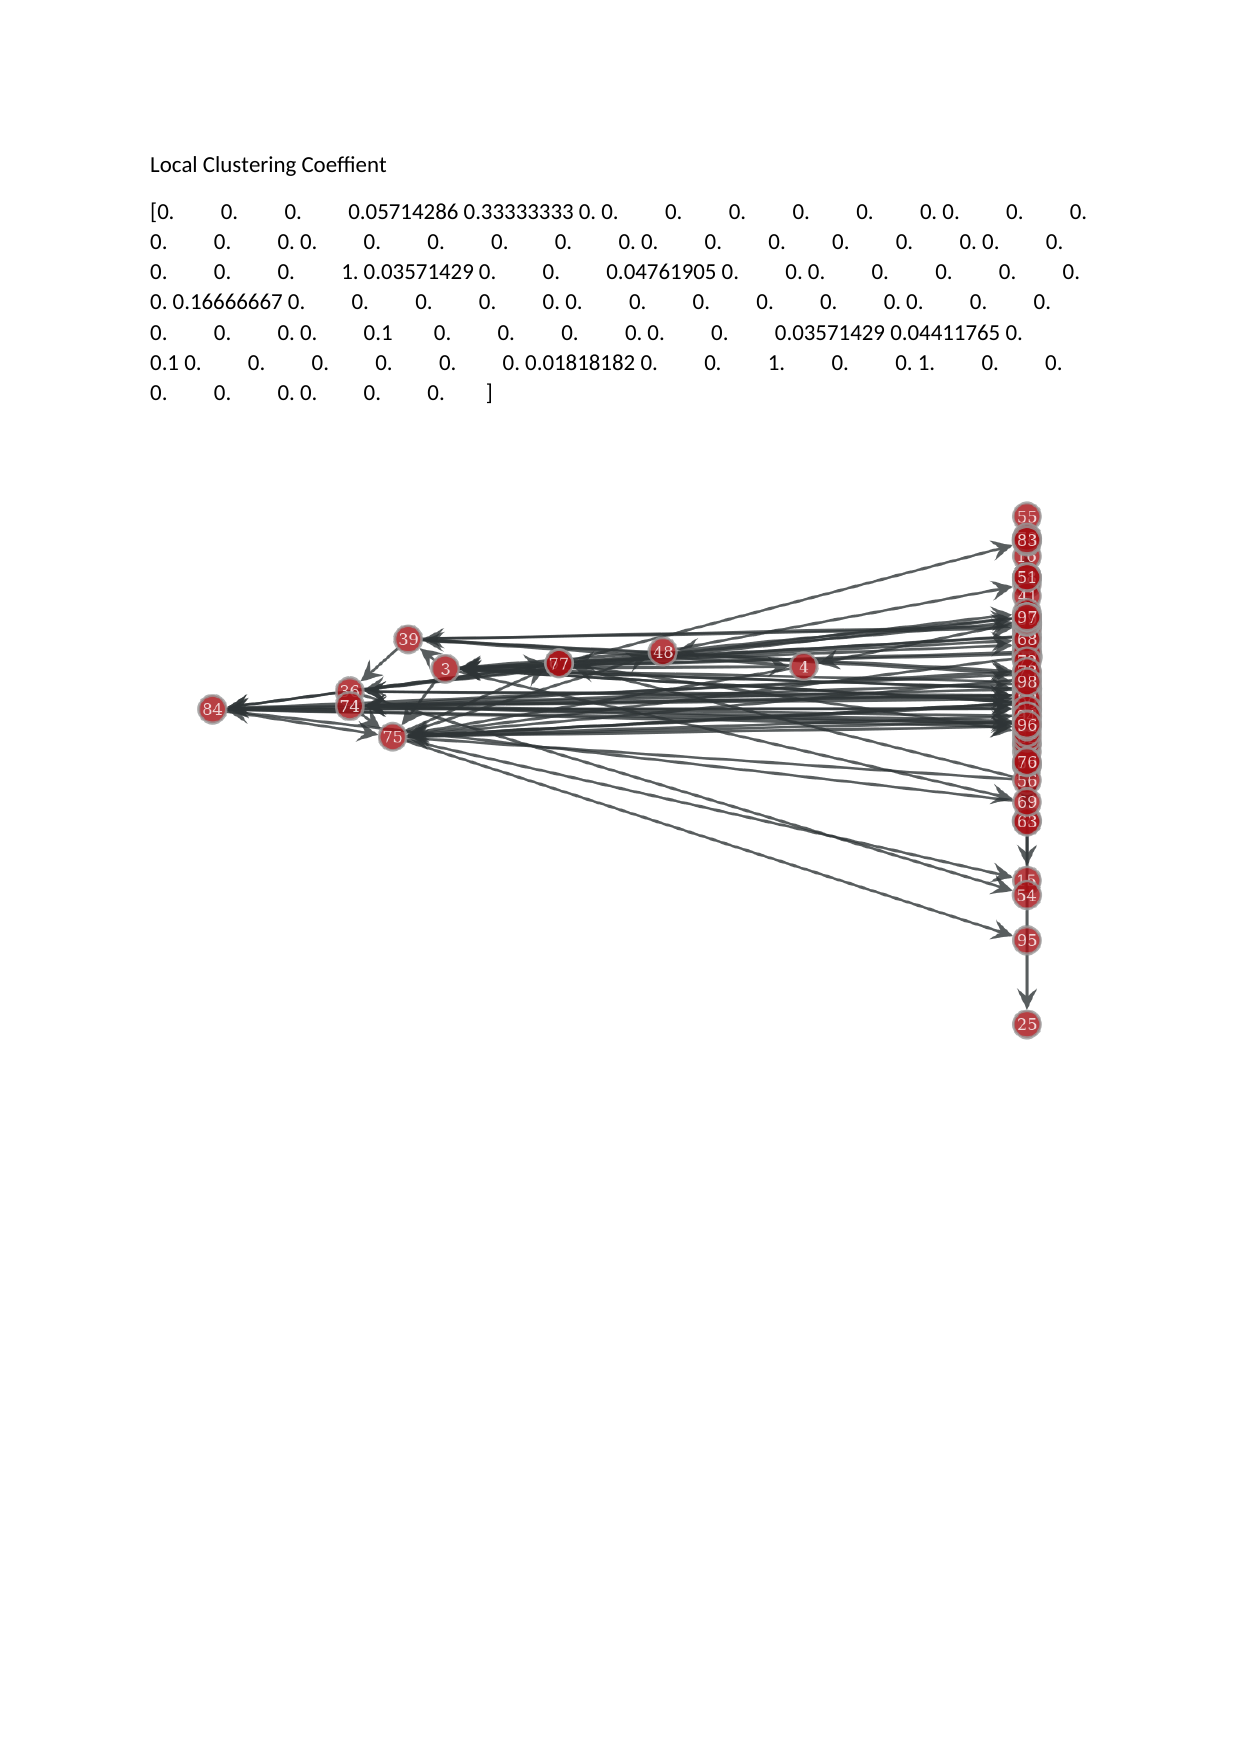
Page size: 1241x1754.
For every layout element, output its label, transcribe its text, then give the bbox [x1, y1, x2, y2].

picture [150, 471, 1091, 1069]
text Local Clustering Coeffient [150, 150, 1090, 178]
text [0. 0. 0. 0.05714286 0.33333333 0. 0. 0. 0. 0. 0. 0. 0. 0. 0. 0. 0. 0. 0. 0. 0. 0. 0. 0. 0. 0. 0. 0. 0. 0. 0. 0. 0. 0. 0. 1. 0.03571429 0. 0. 0.04761905 0. 0. 0. 0. 0. 0. 0. 0. 0.16666667 0. 0. 0. 0. 0. 0. 0. 0. 0. 0. 0. 0. 0. 0. 0. 0. 0. 0. 0.1 0. 0. 0. 0. 0. 0. 0.03571429 0.04411765 0. 0.1 0. 0. 0. 0. 0. 0. 0.01818182 0. 0. 1. 0. 0. 1. 0. 0. 0. 0. 0. 0. 0. 0. ] [150, 197, 1090, 406]
